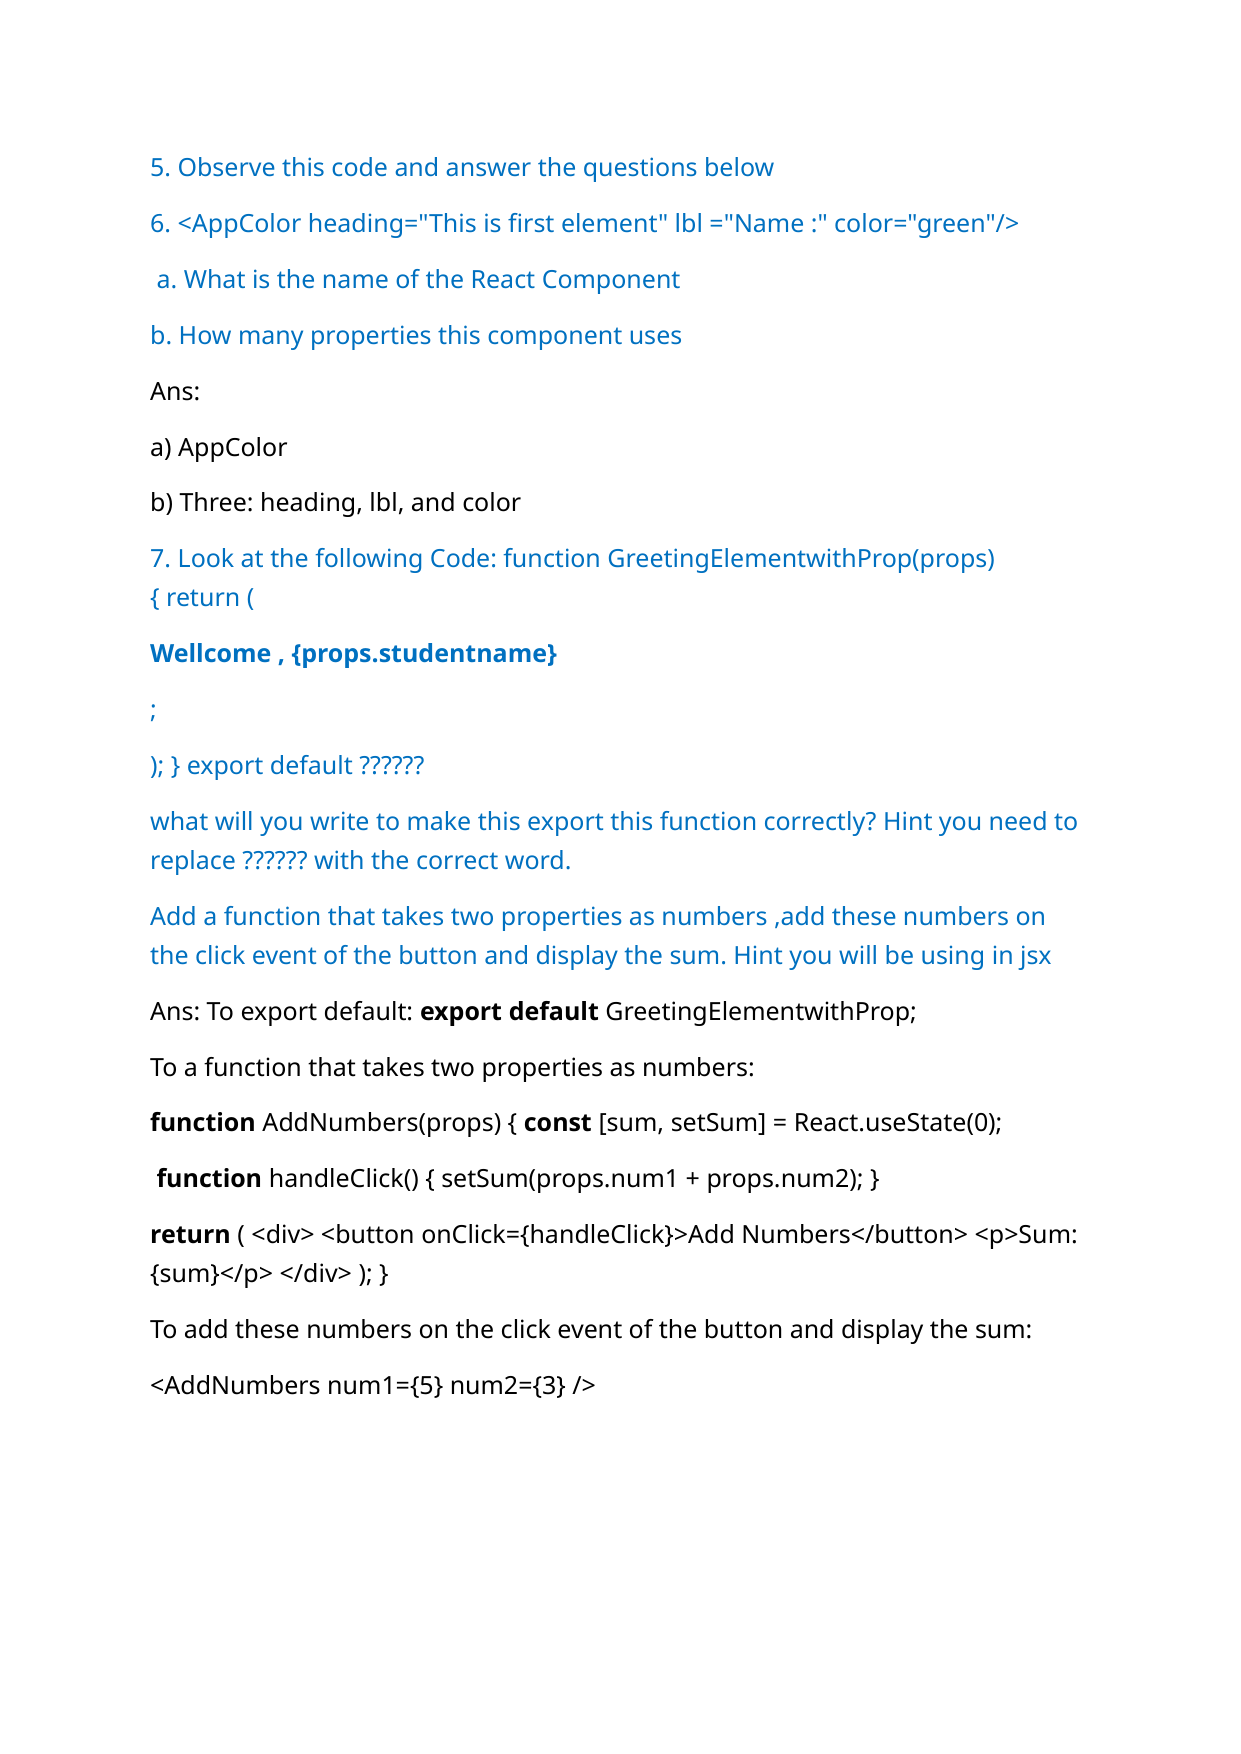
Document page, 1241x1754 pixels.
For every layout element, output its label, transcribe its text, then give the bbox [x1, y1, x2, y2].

text return ( <div> <button onClick={handleClick}>Add Numbers</button> <p>Sum: {sum}</p> </div> ); } [150, 1217, 1090, 1290]
text a) AppColor [150, 429, 1090, 463]
text function AddNumbers(props) { const [sum, setSum] = React.useState(0); [150, 1105, 1090, 1139]
text function handleClick() { setSum(props.num1 + props.num2); } [150, 1161, 1090, 1195]
text To a function that takes two properties as numbers: [150, 1049, 1090, 1083]
text Ans: To export default: export default GreetingElementwithProp; [150, 993, 1090, 1027]
text Wellcome , {props.studentname} [150, 636, 1090, 670]
text ; [150, 692, 1090, 726]
text b. How many properties this component uses [150, 317, 1090, 352]
text Add a function that takes two properties as numbers ,add these numbers on the click event of the button and display the sum. Hint you will be using in jsx [150, 898, 1090, 972]
text To add these numbers on the click event of the button and display the sum: [150, 1312, 1090, 1346]
text 6. <AppColor heading="This is first element" lbl ="Name :" color="green"/> [150, 206, 1090, 240]
text b) Three: heading, lbl, and color [150, 485, 1090, 519]
text Ans: [150, 373, 1090, 407]
text what will you write to make this export this function correctly? Hint you need to replace ?????? with the correct word. [150, 803, 1090, 877]
text 5. Observe this code and answer the questions below [150, 150, 1090, 184]
text ); } export default ?????? [150, 747, 1090, 782]
text a. What is the name of the React Component [150, 262, 1090, 296]
text 7. Look at the following Code: function GreetingElementwithProp(props) { return ( [150, 541, 1090, 614]
text <AddNumbers num1={5} num2={3} /> [150, 1367, 1090, 1402]
